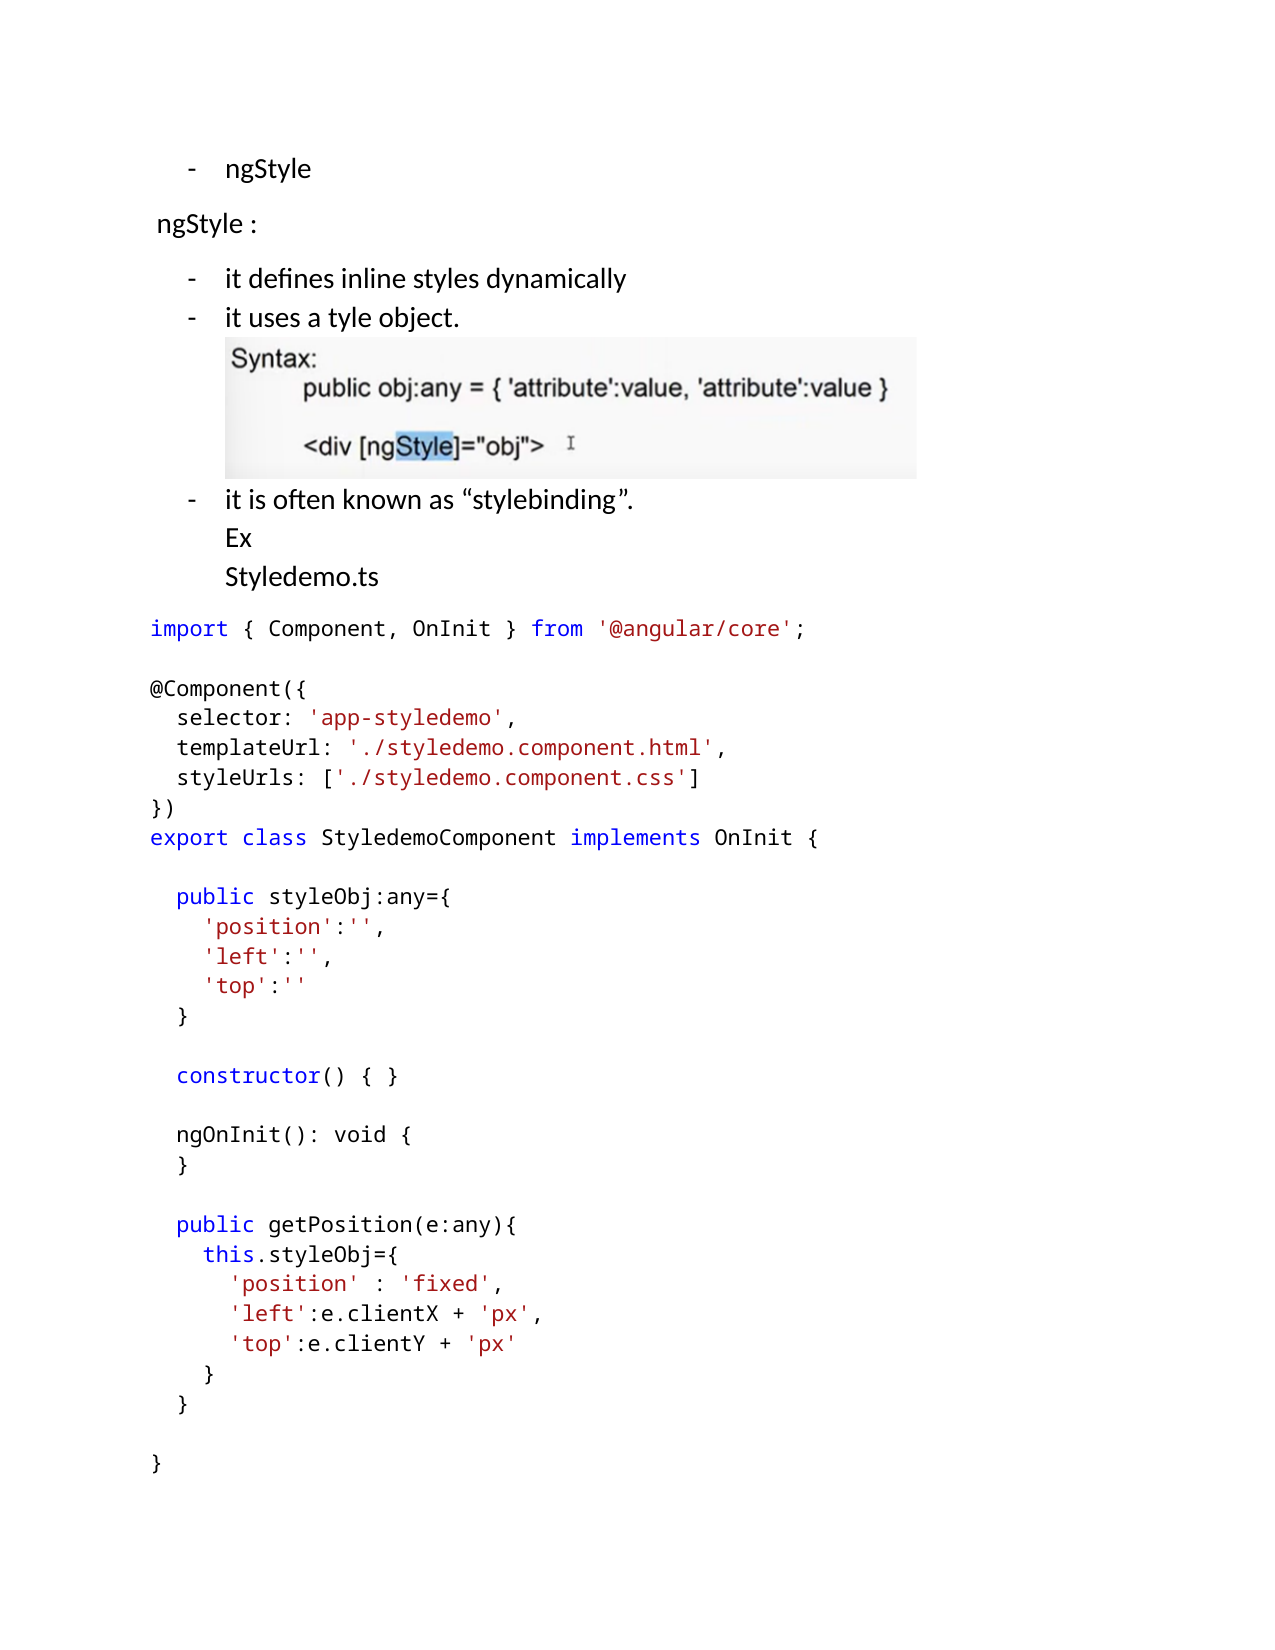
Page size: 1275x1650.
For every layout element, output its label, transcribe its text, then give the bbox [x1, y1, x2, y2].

text } [150, 1387, 1125, 1417]
text ngStyle : [150, 205, 1125, 241]
picture [225, 337, 917, 479]
text @Component({ [150, 672, 1125, 702]
text } [150, 1149, 1125, 1179]
text 'left':e.clientX + 'px', [150, 1298, 1125, 1328]
text } [150, 1000, 1125, 1030]
list it defines inline styles dynamically [187, 260, 1125, 296]
text public styleObj:any={ [150, 881, 1125, 911]
list it is often known as “stylebinding”. [187, 481, 1125, 517]
list it uses a tyle object. [187, 299, 1125, 334]
list Ex [225, 519, 1125, 555]
text templateUrl: './styledemo.component.html', [150, 732, 1125, 762]
text 'top':e.clientY + 'px' [150, 1328, 1125, 1358]
list Styledemo.ts [225, 558, 1125, 593]
text }) [150, 792, 1125, 821]
text 'top':'' [150, 970, 1125, 1000]
text import { Component, OnInit } from '@angular/core'; [150, 613, 1125, 643]
text 'position' : 'fixed', [150, 1268, 1125, 1298]
text 'position':'', [150, 911, 1125, 941]
text export class StyledemoComponent implements OnInit { [150, 821, 1125, 851]
text } [150, 1358, 1125, 1387]
text selector: 'app-styledemo', [150, 702, 1125, 732]
text this.styleObj={ [150, 1238, 1125, 1268]
text public getPosition(e:any){ [150, 1209, 1125, 1238]
text } [150, 1447, 1125, 1477]
text ngOnInit(): void { [150, 1119, 1125, 1149]
text constructor() { } [150, 1060, 1125, 1089]
text 'left':'', [150, 941, 1125, 970]
text styleUrls: ['./styledemo.component.css'] [150, 762, 1125, 792]
list ngStyle [187, 150, 1125, 186]
